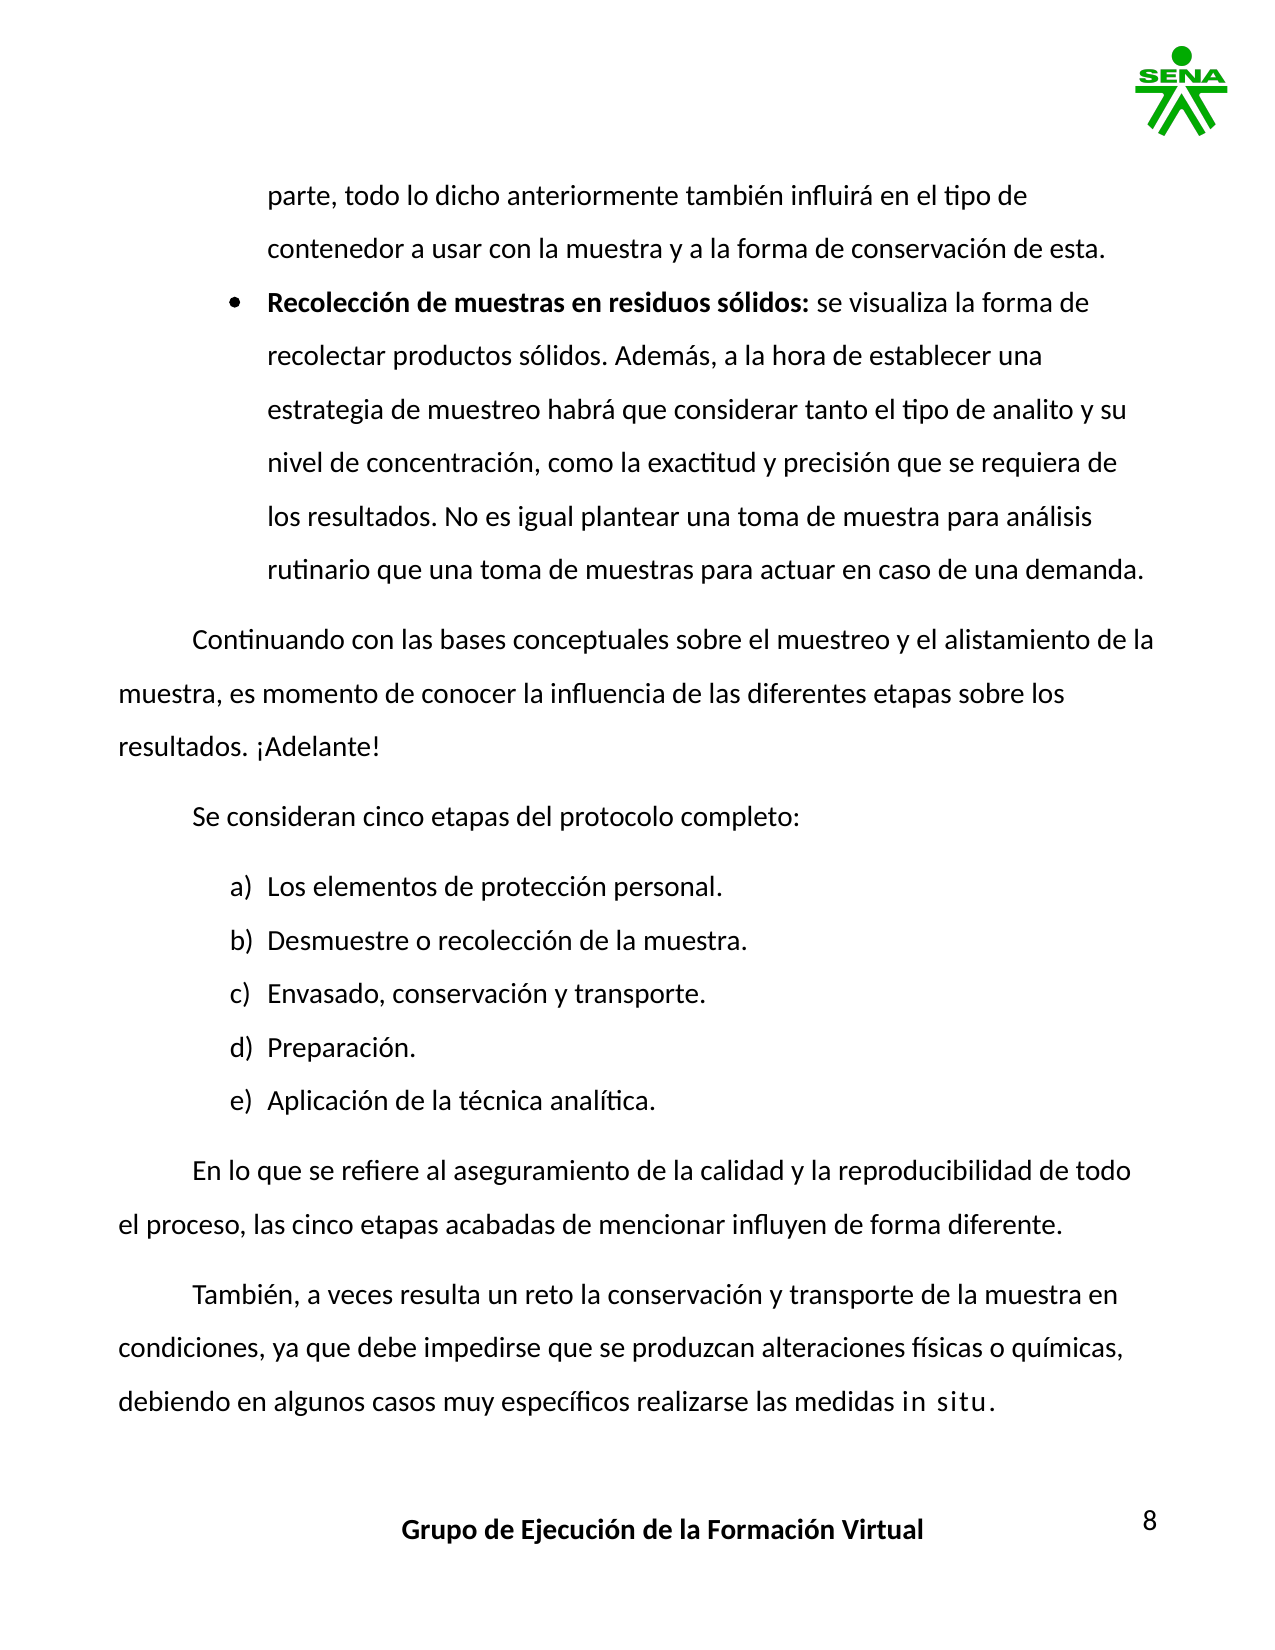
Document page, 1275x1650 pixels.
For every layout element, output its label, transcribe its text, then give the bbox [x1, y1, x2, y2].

list Preparación. [229, 1029, 1157, 1064]
list Aplicación de la técnica analítica. [229, 1082, 1157, 1118]
list Recolección de muestras en residuos sólidos: se visualiza la forma de recolectar productos sólidos. Además, a la hora de establecer una estrategia de muestreo habrá que considerar tanto el tipo de analito y su nivel de concentración, como la exactitud y precisión que se requiera de los resultados. No es igual plantear una toma de muestra para análisis rutinario que una toma de muestras para actuar en caso de una demanda. [229, 284, 1157, 587]
picture [1135, 46, 1228, 136]
list Los elementos de protección personal. [229, 868, 1157, 904]
text Continuando con las bases conceptuales sobre el muestreo y el alistamiento de la muestra, es momento de conocer la influencia de las diferentes etapas sobre los resultados. ¡Adelante! [118, 621, 1157, 764]
text También, a veces resulta un reto la conservación y transporte de la muestra en condiciones, ya que debe impedirse que se produzcan alteraciones físicas o químicas, debiendo en algunos casos muy específicos realizarse las medidas in situ. [118, 1276, 1157, 1418]
text En lo que se refiere al aseguramiento de la calidad y la reproducibilidad de todo el proceso, las cinco etapas acabadas de mencionar influyen de forma diferente. [118, 1152, 1157, 1241]
list Desmuestre o recolección de la muestra. [229, 922, 1157, 957]
list Envasado, conservación y transporte. [229, 975, 1157, 1011]
text Se consideran cinco etapas del protocolo completo: [118, 798, 1157, 834]
